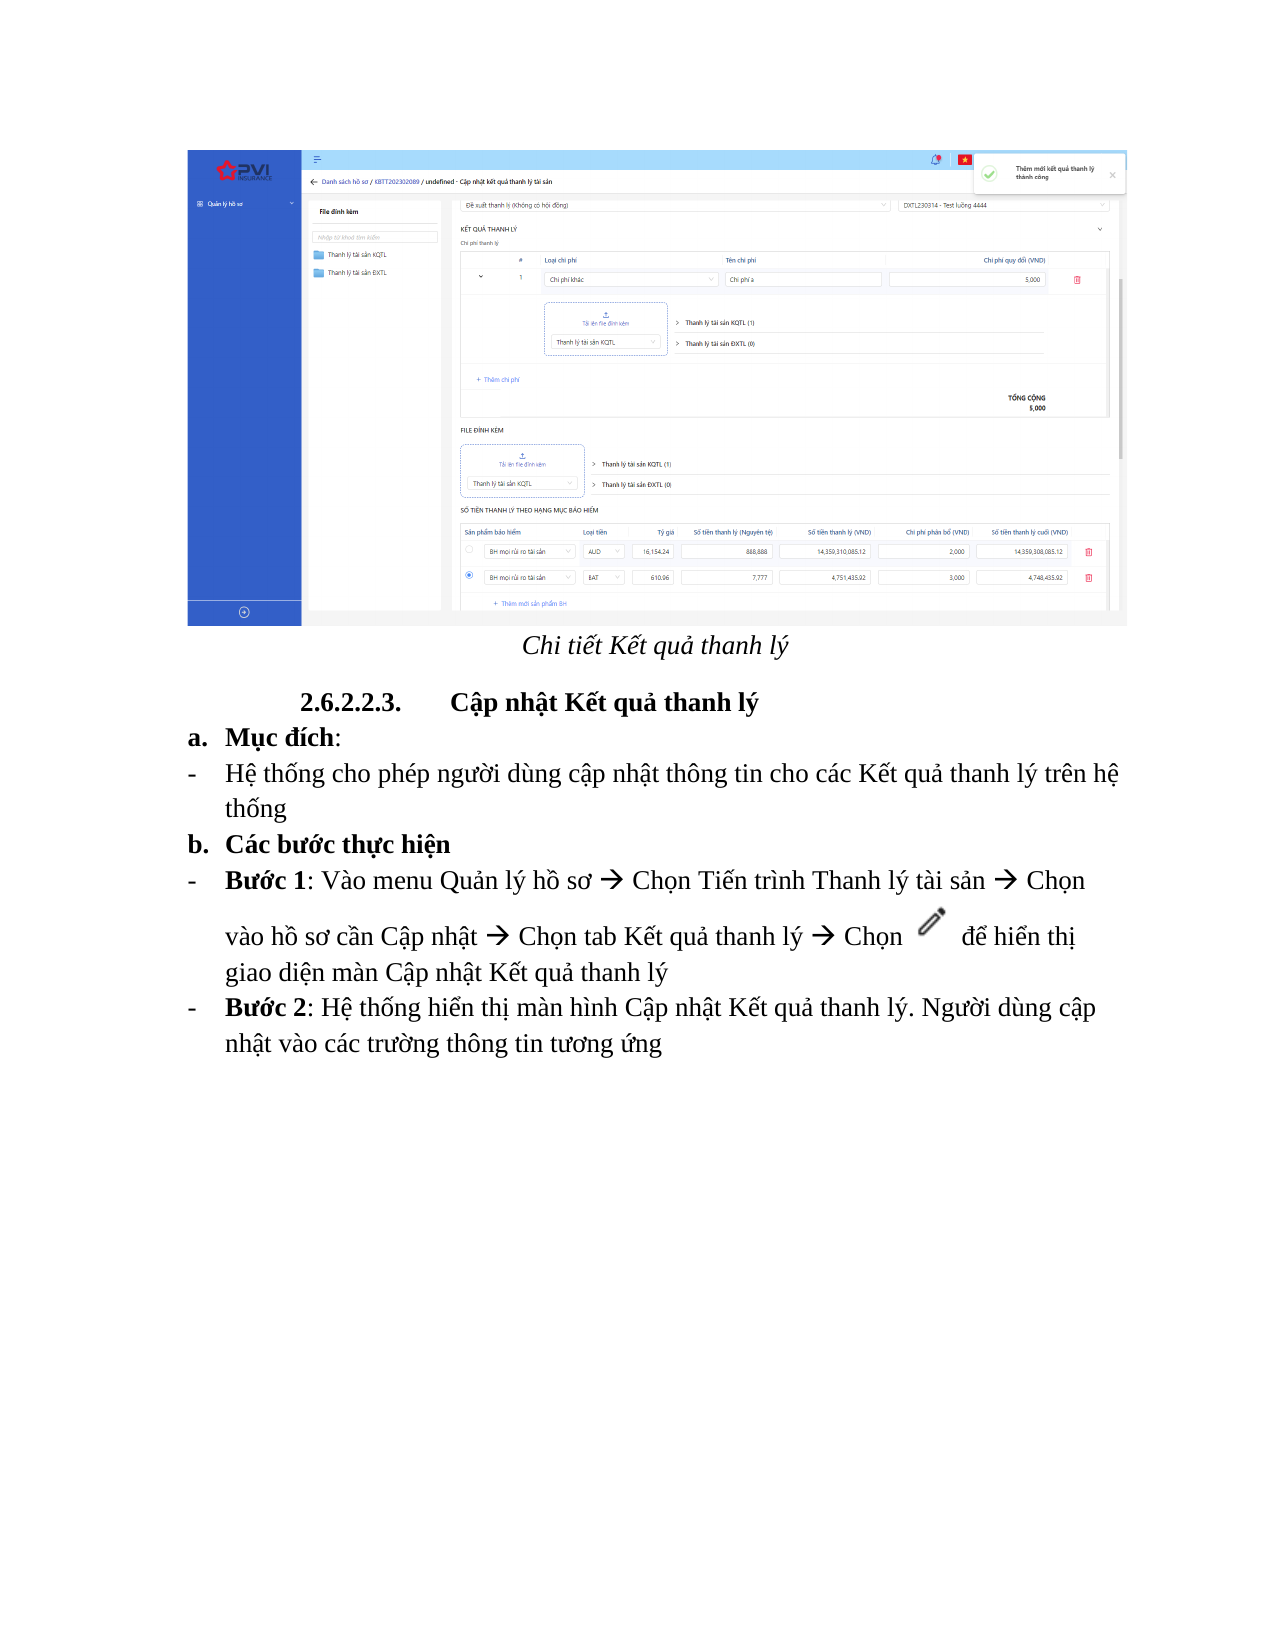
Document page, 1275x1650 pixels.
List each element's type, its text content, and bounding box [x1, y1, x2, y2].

picture [909, 900, 955, 946]
picture [187, 150, 1128, 626]
list Bước 2: Hệ thống hiển thị màn hình Cập nhật Kết quả thanh lý. Người dùng cập nhật vào các trường thông tin tương ứng [187, 991, 1125, 1058]
text Chi tiết Kết quả thanh lý [187, 629, 1125, 660]
list Hệ thống cho phép người dùng cập nhật thông tin cho các Kết quả thanh lý trên hệ thống [187, 757, 1125, 824]
subtitle Cập nhật Kết quả thanh lý [300, 686, 1125, 717]
list Mục đích: [187, 721, 1125, 752]
list Các bước thực hiện [187, 828, 1125, 859]
list Bước 1: Vào menu Quản lý hồ sơ Chọn Tiến trình Thanh lý tài sản Chọn vào hồ sơ cần Cập nhật Chọn tab Kết quả thanh lý Chọn để hiển thị giao diện màn Cập nhật Kết quả thanh lý [187, 864, 1125, 987]
